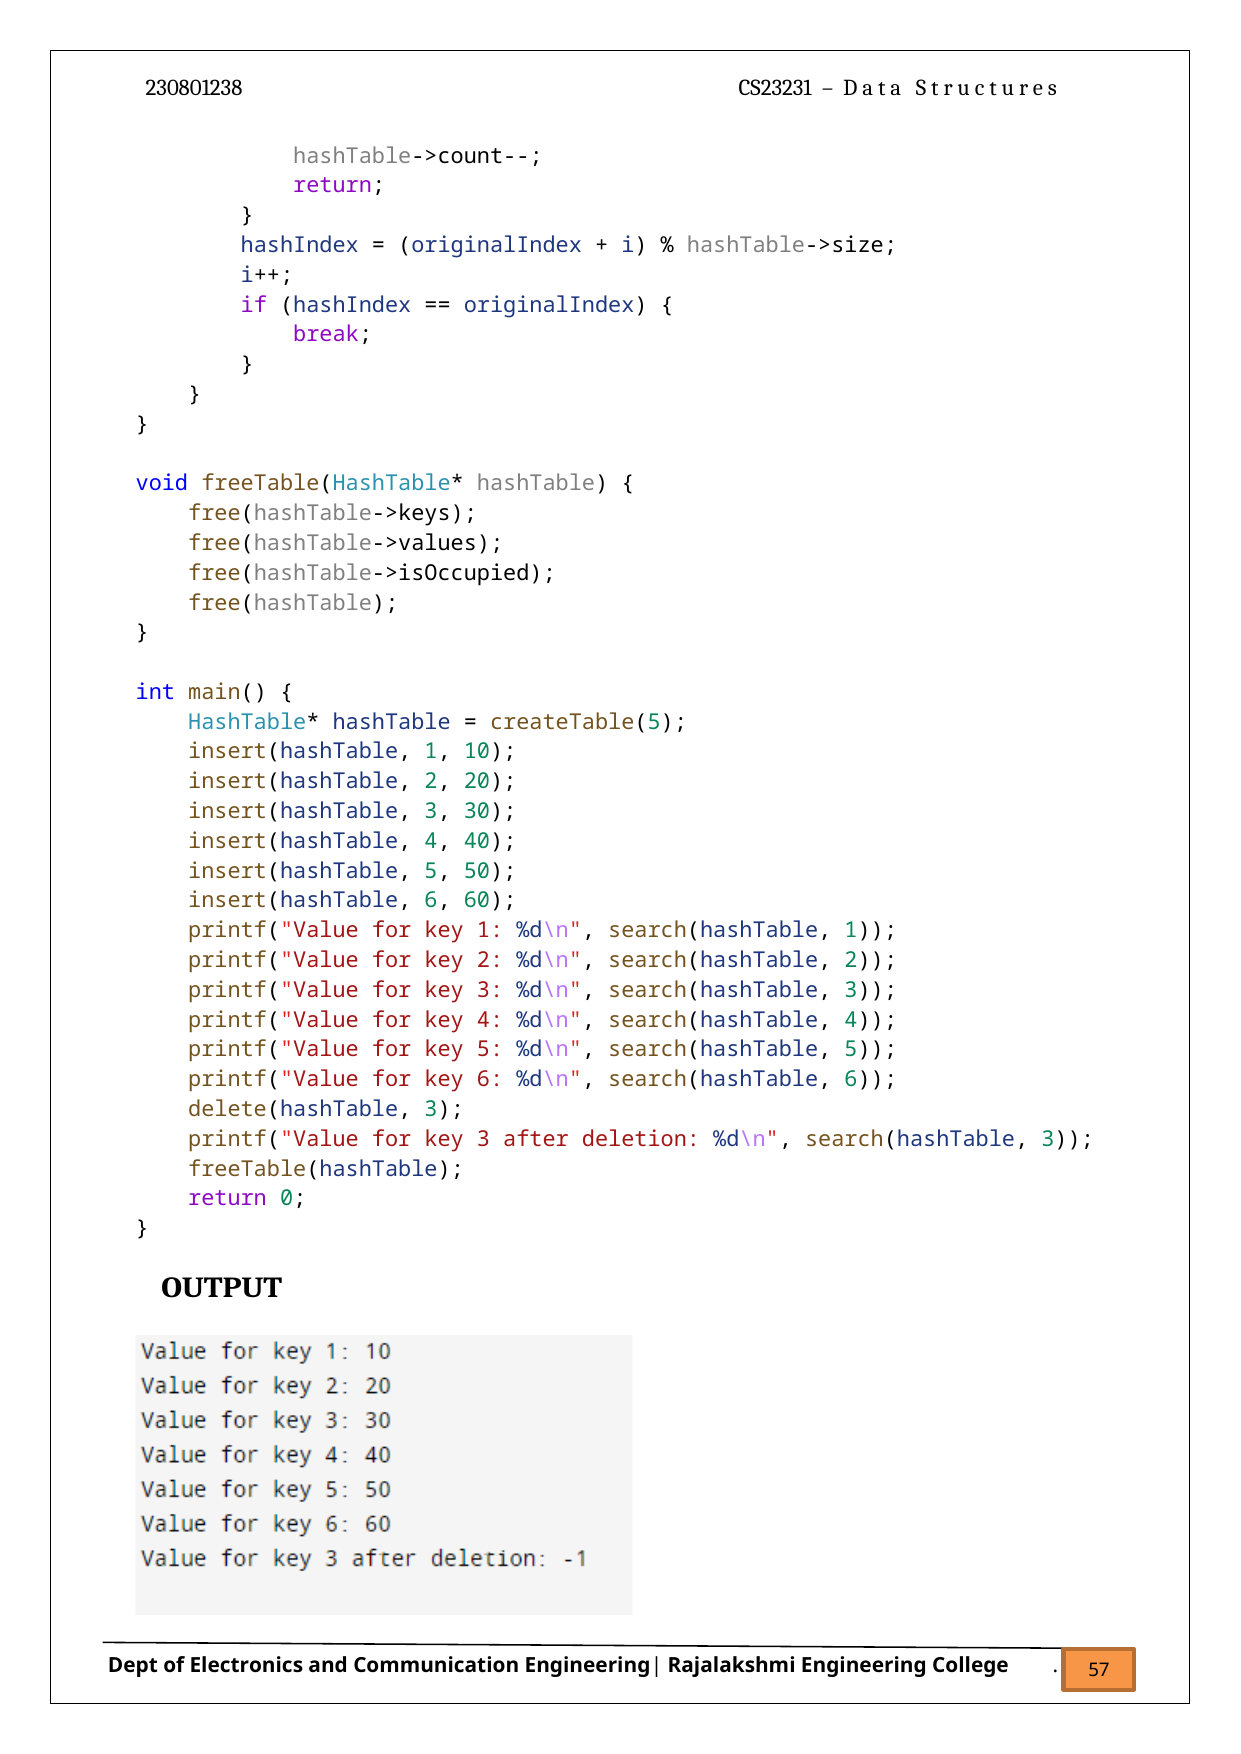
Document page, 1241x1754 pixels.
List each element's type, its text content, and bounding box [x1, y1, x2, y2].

text return 0; [135, 1182, 1136, 1212]
text free(hashTable); [135, 586, 1136, 616]
text void freeTable(HashTable* hashTable) { [135, 467, 1136, 497]
text printf("Value for key 6: %d\n", search(hashTable, 6)); [135, 1063, 1136, 1093]
text } [135, 1212, 1136, 1242]
text printf("Value for key 5: %d\n", search(hashTable, 5)); [135, 1033, 1136, 1063]
text } [135, 348, 1136, 378]
text hashIndex = (originalIndex + i) % hashTable->size; [135, 229, 1136, 259]
text if (hashIndex == originalIndex) { [135, 288, 1136, 318]
text printf("Value for key 1: %d\n", search(hashTable, 1)); [135, 914, 1136, 944]
text insert(hashTable, 1, 10); [135, 735, 1136, 765]
text return; [135, 169, 1136, 199]
text freeTable(hashTable); [135, 1152, 1136, 1182]
text free(hashTable->keys); [135, 497, 1136, 527]
text } [135, 199, 1136, 229]
text delete(hashTable, 3); [135, 1093, 1136, 1123]
text } [135, 616, 1136, 646]
text printf("Value for key 3: %d\n", search(hashTable, 3)); [135, 974, 1136, 1003]
text printf("Value for key 2: %d\n", search(hashTable, 2)); [135, 944, 1136, 974]
text OUTPUT [161, 1272, 1136, 1305]
text printf("Value for key 4: %d\n", search(hashTable, 4)); [135, 1003, 1136, 1033]
text } [135, 378, 1136, 408]
text insert(hashTable, 4, 40); [135, 825, 1136, 854]
text printf("Value for key 3 after deletion: %d\n", search(hashTable, 3)); [135, 1123, 1136, 1152]
text insert(hashTable, 5, 50); [135, 854, 1136, 884]
text break; [135, 318, 1136, 348]
text i++; [135, 259, 1136, 288]
text insert(hashTable, 6, 60); [135, 884, 1136, 914]
picture [135, 1335, 633, 1615]
text hashTable->count--; [135, 139, 1136, 169]
text insert(hashTable, 3, 30); [135, 795, 1136, 825]
text int main() { [135, 676, 1136, 706]
text } [135, 408, 1136, 437]
text free(hashTable->values); [135, 527, 1136, 557]
text free(hashTable->isOccupied); [135, 557, 1136, 586]
text HashTable* hashTable = createTable(5); [135, 706, 1136, 735]
text insert(hashTable, 2, 20); [135, 765, 1136, 795]
